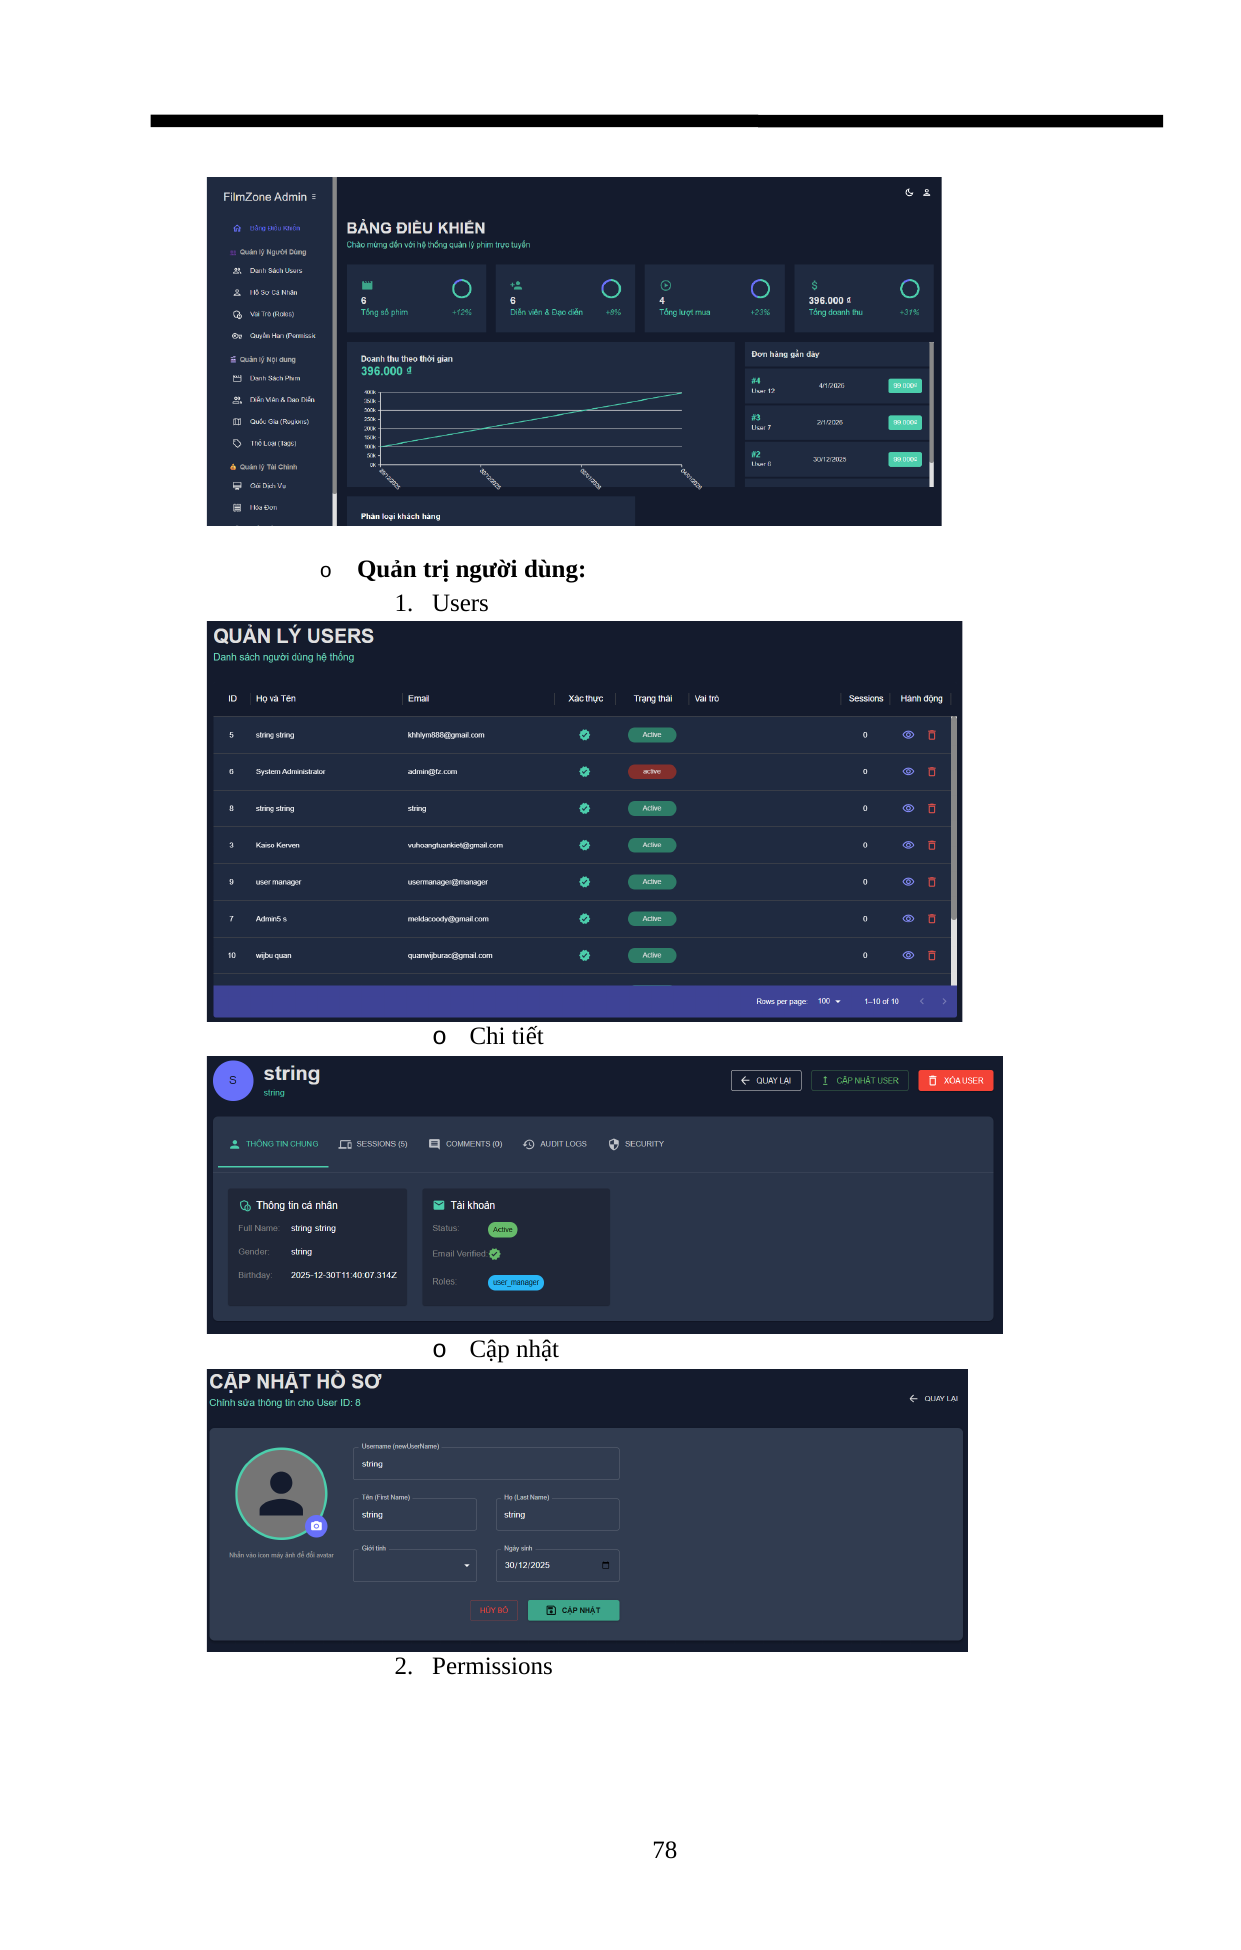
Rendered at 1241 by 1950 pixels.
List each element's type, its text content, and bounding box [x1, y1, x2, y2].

list Chi tiết [432, 1021, 1122, 1052]
picture [206, 1369, 968, 1652]
list Cập nhật [432, 1334, 1122, 1364]
picture [206, 177, 942, 526]
list Permissions [394, 1651, 1122, 1680]
picture [206, 621, 963, 1022]
list Users [394, 588, 1122, 617]
list Quản trị người dùng: [319, 554, 1122, 584]
picture [206, 1056, 1003, 1334]
